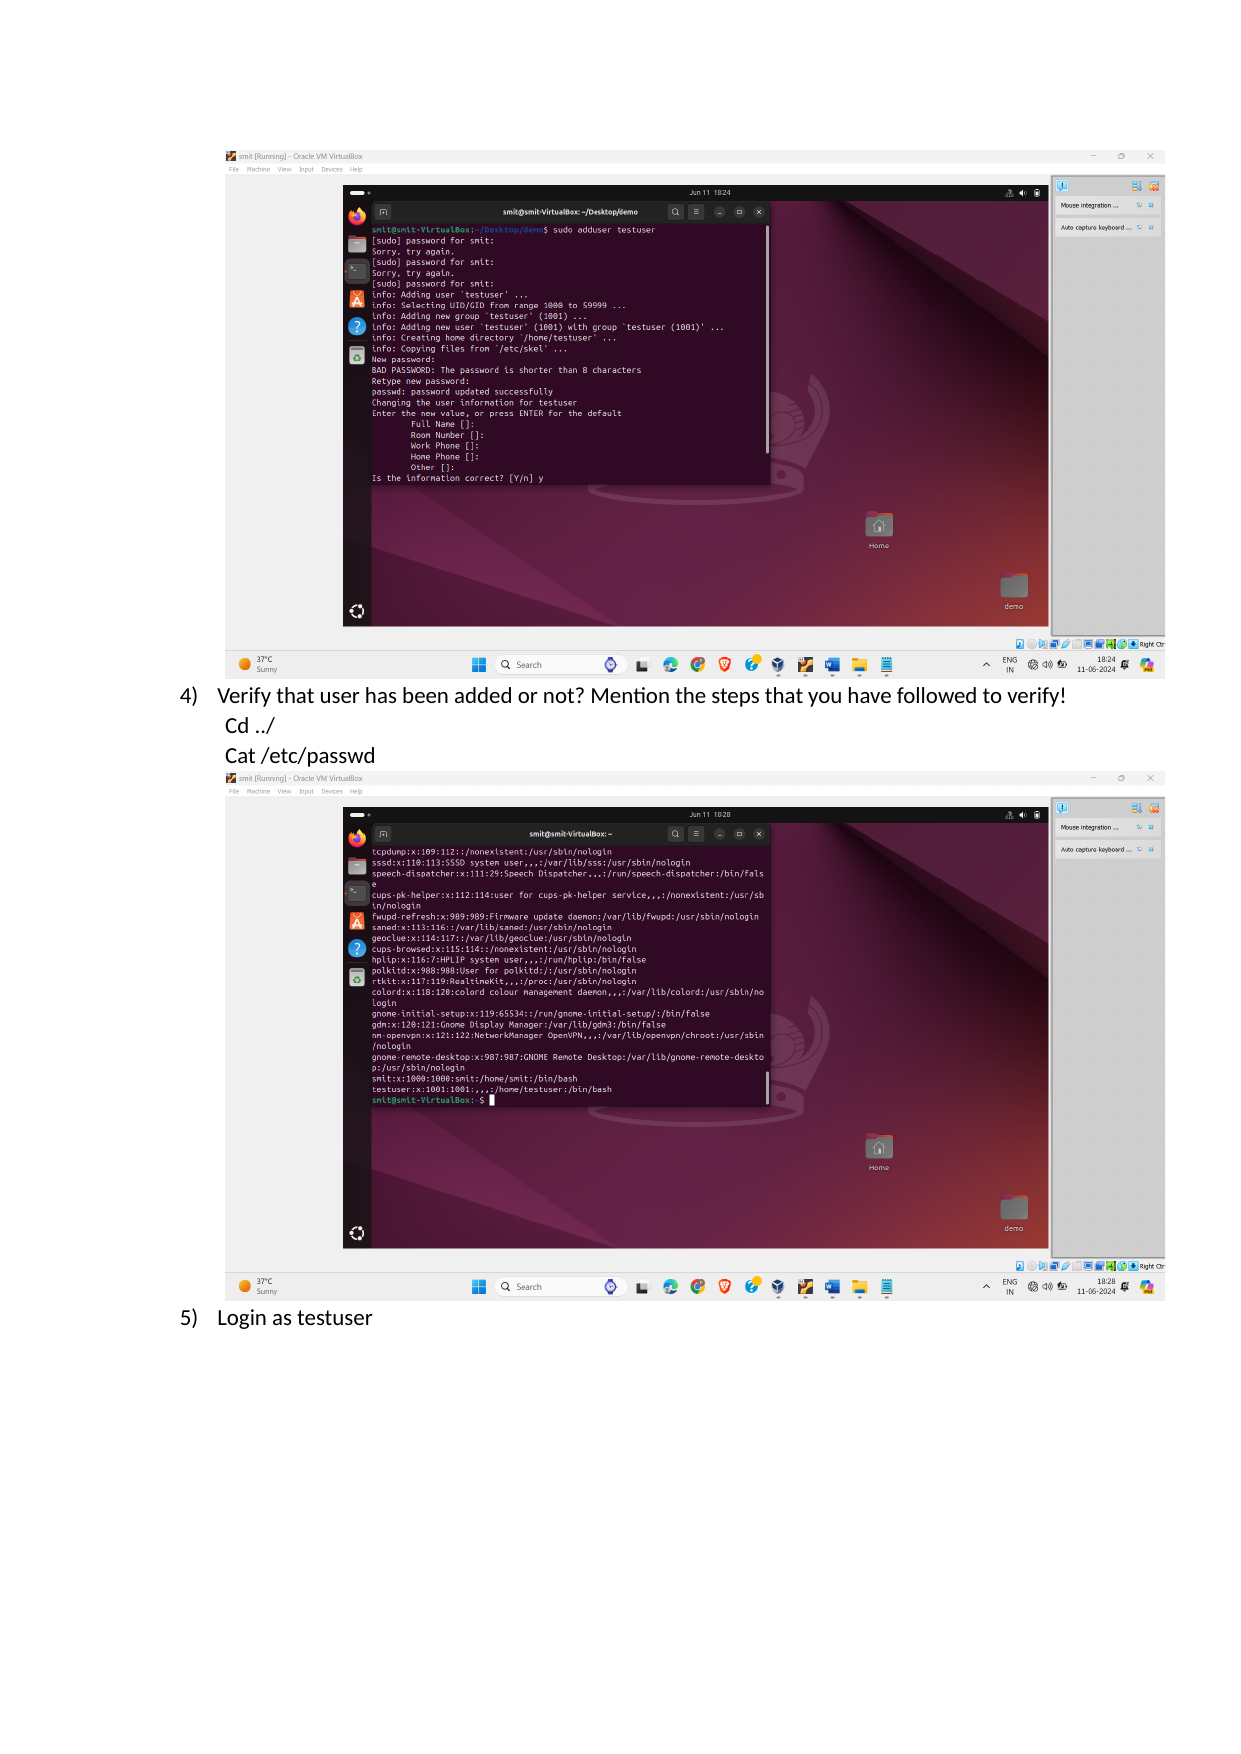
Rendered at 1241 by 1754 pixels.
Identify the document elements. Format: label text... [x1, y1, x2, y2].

picture [225, 771, 1166, 1301]
list Verify that user has been added or not? Mention the steps that you have followed to verify! [179, 681, 1090, 709]
list Login as testuser [179, 1303, 1090, 1331]
list Cat /etc/passwd [225, 741, 1090, 769]
picture [225, 150, 1166, 679]
list Cd ../ [225, 711, 1090, 739]
